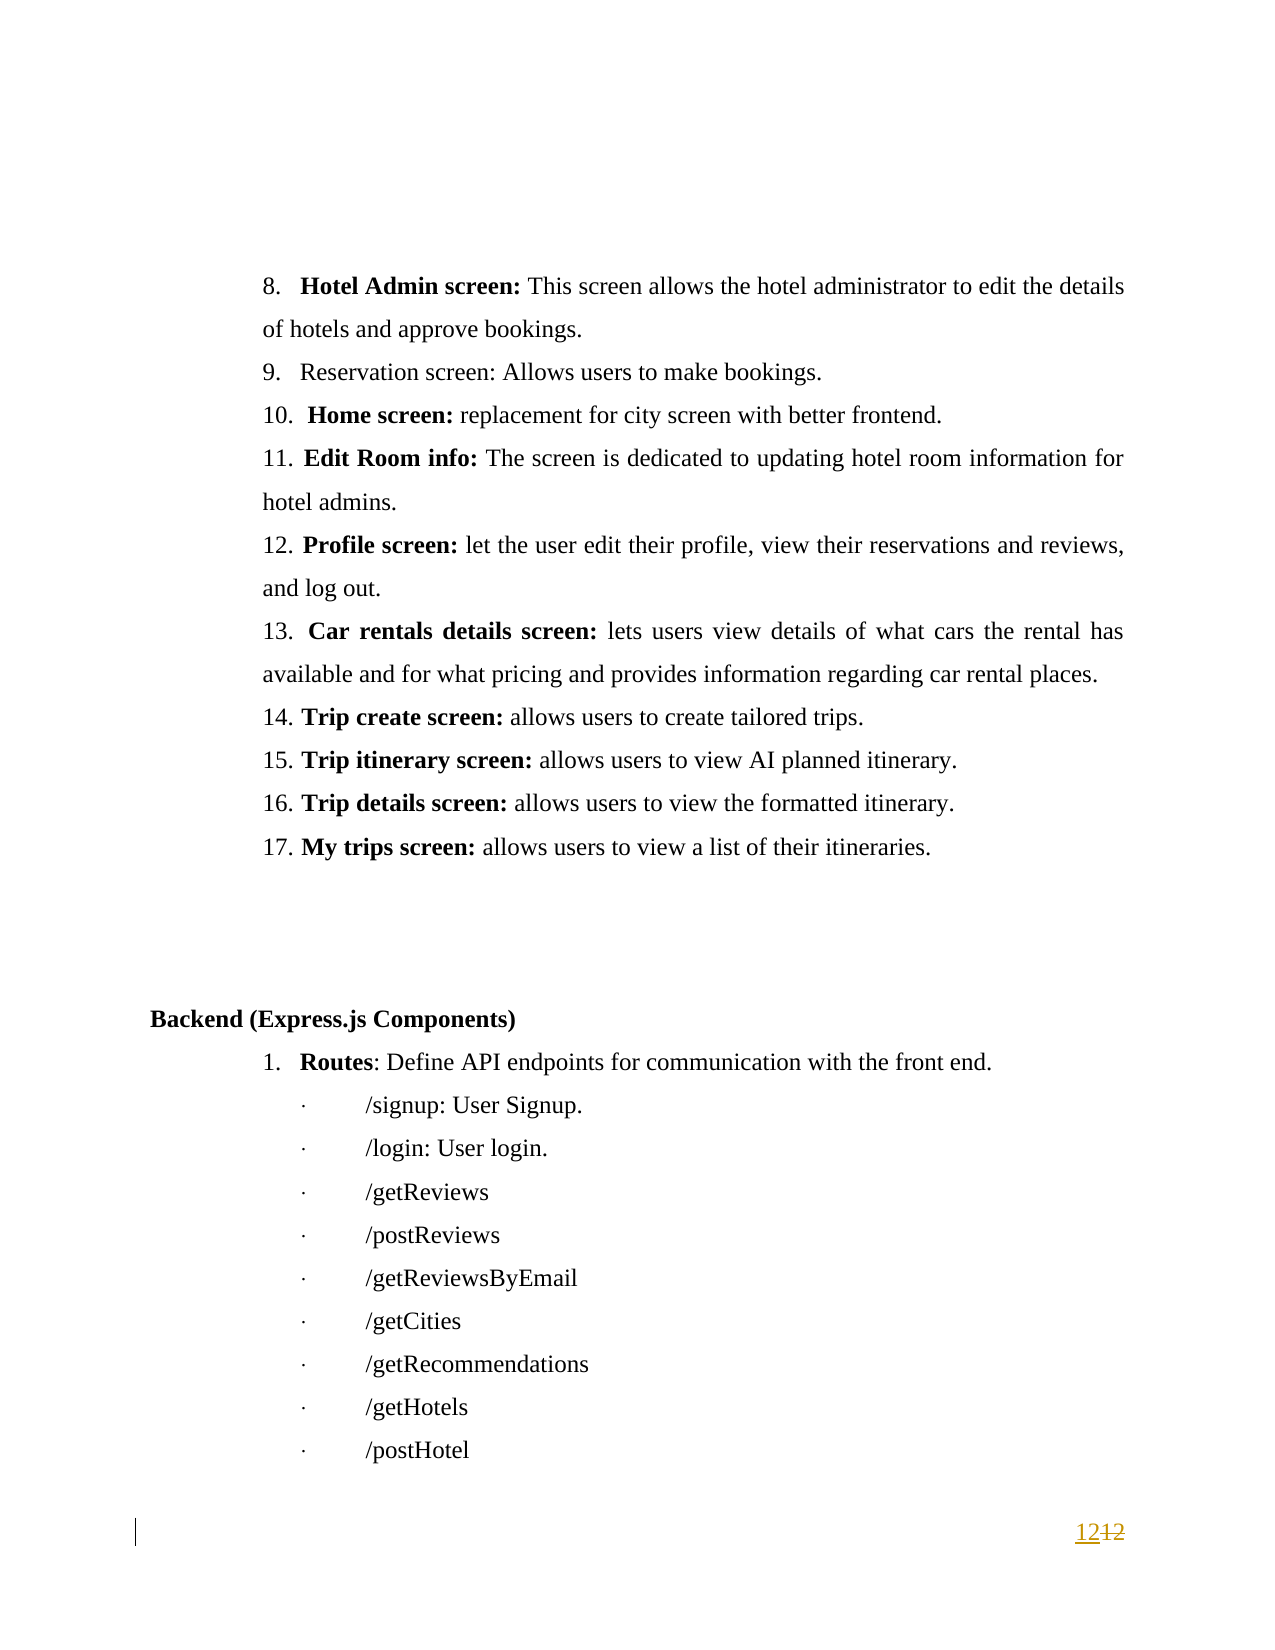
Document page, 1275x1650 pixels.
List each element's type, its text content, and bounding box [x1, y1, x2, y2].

text 17. My trips screen: allows users to view a list of their itineraries. [262, 832, 1125, 860]
text 16. Trip details screen: allows users to view the formatted itinerary. [262, 788, 1125, 817]
text 14. Trip create screen: allows users to create tailored trips. [262, 702, 1125, 731]
text · /getHotels [300, 1392, 1125, 1421]
text 11. Edit Room info: The screen is dedicated to updating hotel room information for hotel admins. [262, 443, 1125, 515]
text 10. Home screen: replacement for city screen with better frontend. [262, 400, 1125, 429]
text · /signup: User Signup. [300, 1090, 1125, 1119]
text · /getCities [300, 1306, 1125, 1335]
text · /getRecommendations [300, 1349, 1125, 1378]
text 12. Profile screen: let the user edit their profile, view their reservations and reviews, and log out. [262, 530, 1125, 602]
text 8. Hotel Admin screen: This screen allows the hotel administrator to edit the details of hotels and approve bookings. [262, 271, 1125, 343]
text · /postReviews [300, 1220, 1125, 1248]
text · /login: User login. [300, 1133, 1125, 1162]
text 9. Reservation screen: Allows users to make bookings. [262, 357, 1125, 386]
text · /postHotel [300, 1435, 1125, 1464]
text · /getReviewsByEmail [300, 1263, 1125, 1292]
text 1. Routes: Define API endpoints for communication with the front end. [262, 1047, 1125, 1076]
text · /getReviews [300, 1177, 1125, 1205]
text Backend (Express.js Components) [150, 1004, 1125, 1033]
text 13. Car rentals details screen: lets users view details of what cars the rental has available and for what pricing and provides information regarding car rental places. [262, 616, 1125, 688]
text 15. Trip itinerary screen: allows users to view AI planned itinerary. [262, 745, 1125, 774]
